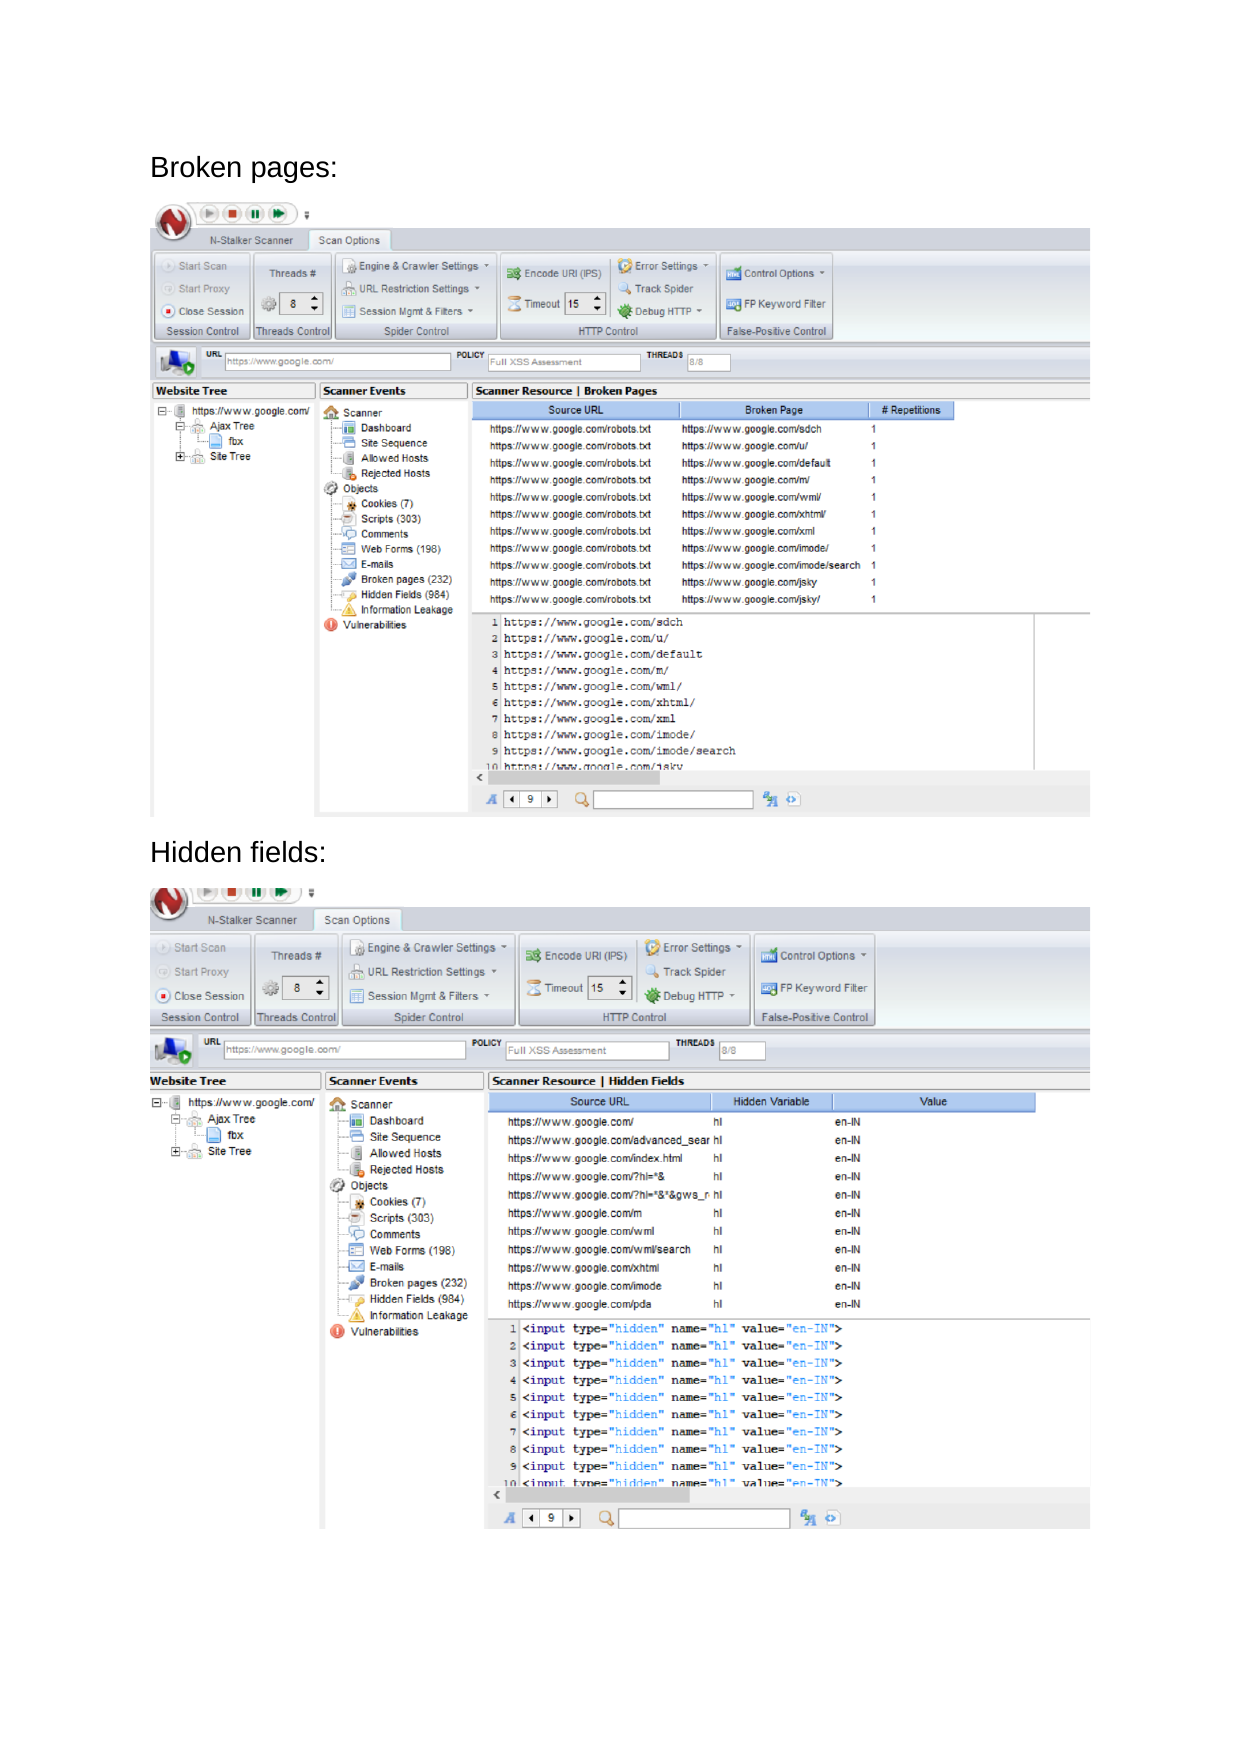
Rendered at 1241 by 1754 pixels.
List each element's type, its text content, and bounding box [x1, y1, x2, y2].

picture [150, 888, 1091, 1529]
picture [150, 202, 1091, 817]
text Hidden fields: [150, 835, 1090, 869]
text Broken pages: [150, 150, 1090, 183]
